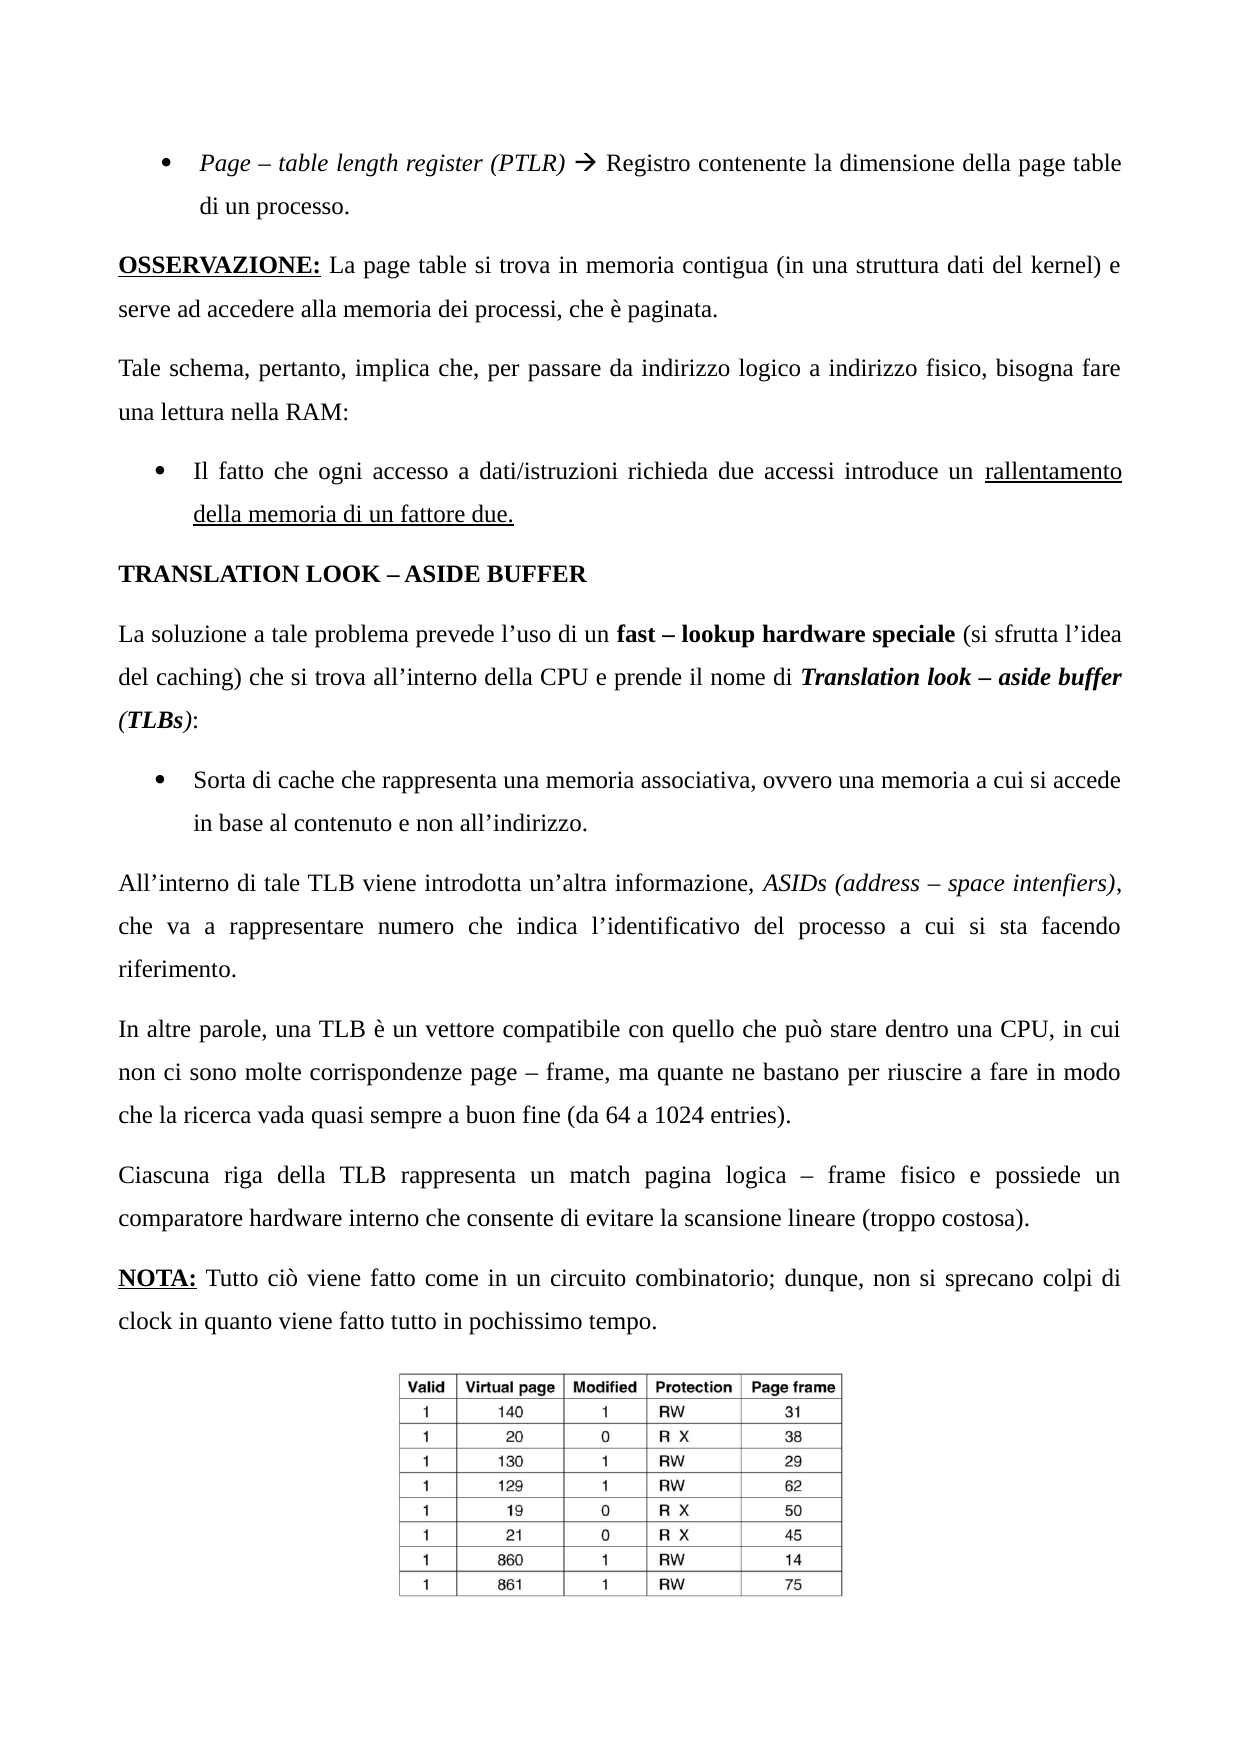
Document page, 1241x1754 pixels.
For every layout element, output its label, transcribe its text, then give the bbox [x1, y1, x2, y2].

text OSSERVAZIONE: La page table si trova in memoria contigua (in una struttura dati del kernel) e serve ad accedere alla memoria dei processi, che è paginata. [118, 251, 1122, 322]
list Il fatto che ogni accesso a dati/istruzioni richieda due accessi introduce un rallentamento della memoria di un fattore due. [156, 456, 1122, 528]
list Sorta di cache che rappresenta una memoria associativa, ovvero una memoria a cui si accede in base al contenuto e non all’indirizzo. [156, 765, 1122, 837]
text TRANSLATION LOOK – ASIDE BUFFER [118, 559, 1122, 588]
text In altre parole, una TLB è un vettore compatibile con quello che può stare dentro una CPU, in cui non ci sono molte corrispondenze page – frame, ma quante ne bastano per riuscire a fare in modo che la ricerca vada quasi sempre a buon fine (da 64 a 1024 entries). [118, 1014, 1122, 1129]
text NOTA: Tutto ciò viene fatto come in un circuito combinatorio; dunque, non si sprecano colpi di clock in quanto viene fatto tutto in pochissimo tempo. [118, 1263, 1122, 1335]
list Page – table length register (PTLR) Registro contenente la dimensione della page table di un processo. [162, 148, 1122, 219]
text La soluzione a tale problema prevede l’uso di un fast – lookup hardware speciale (si sfrutta l’idea del caching) che si trova all’interno della CPU e prende il nome di Translation look – aside buffer (TLBs): [118, 619, 1122, 734]
text Tale schema, pertanto, implica che, per passare da indirizzo logico a indirizzo fisico, bisogna fare una lettura nella RAM: [118, 353, 1122, 425]
text All’interno di tale TLB viene introdotta un’altra informazione, ASIDs (address – space intenfiers), che va a rappresentare numero che indica l’identificativo del processo a cui si sta facendo riferimento. [118, 868, 1122, 983]
text Ciascuna riga della TLB rappresenta un match pagina logica – frame fisico e possiede un comparatore hardware interno che consente di evitare la scansione lineare (troppo costosa). [118, 1160, 1122, 1232]
